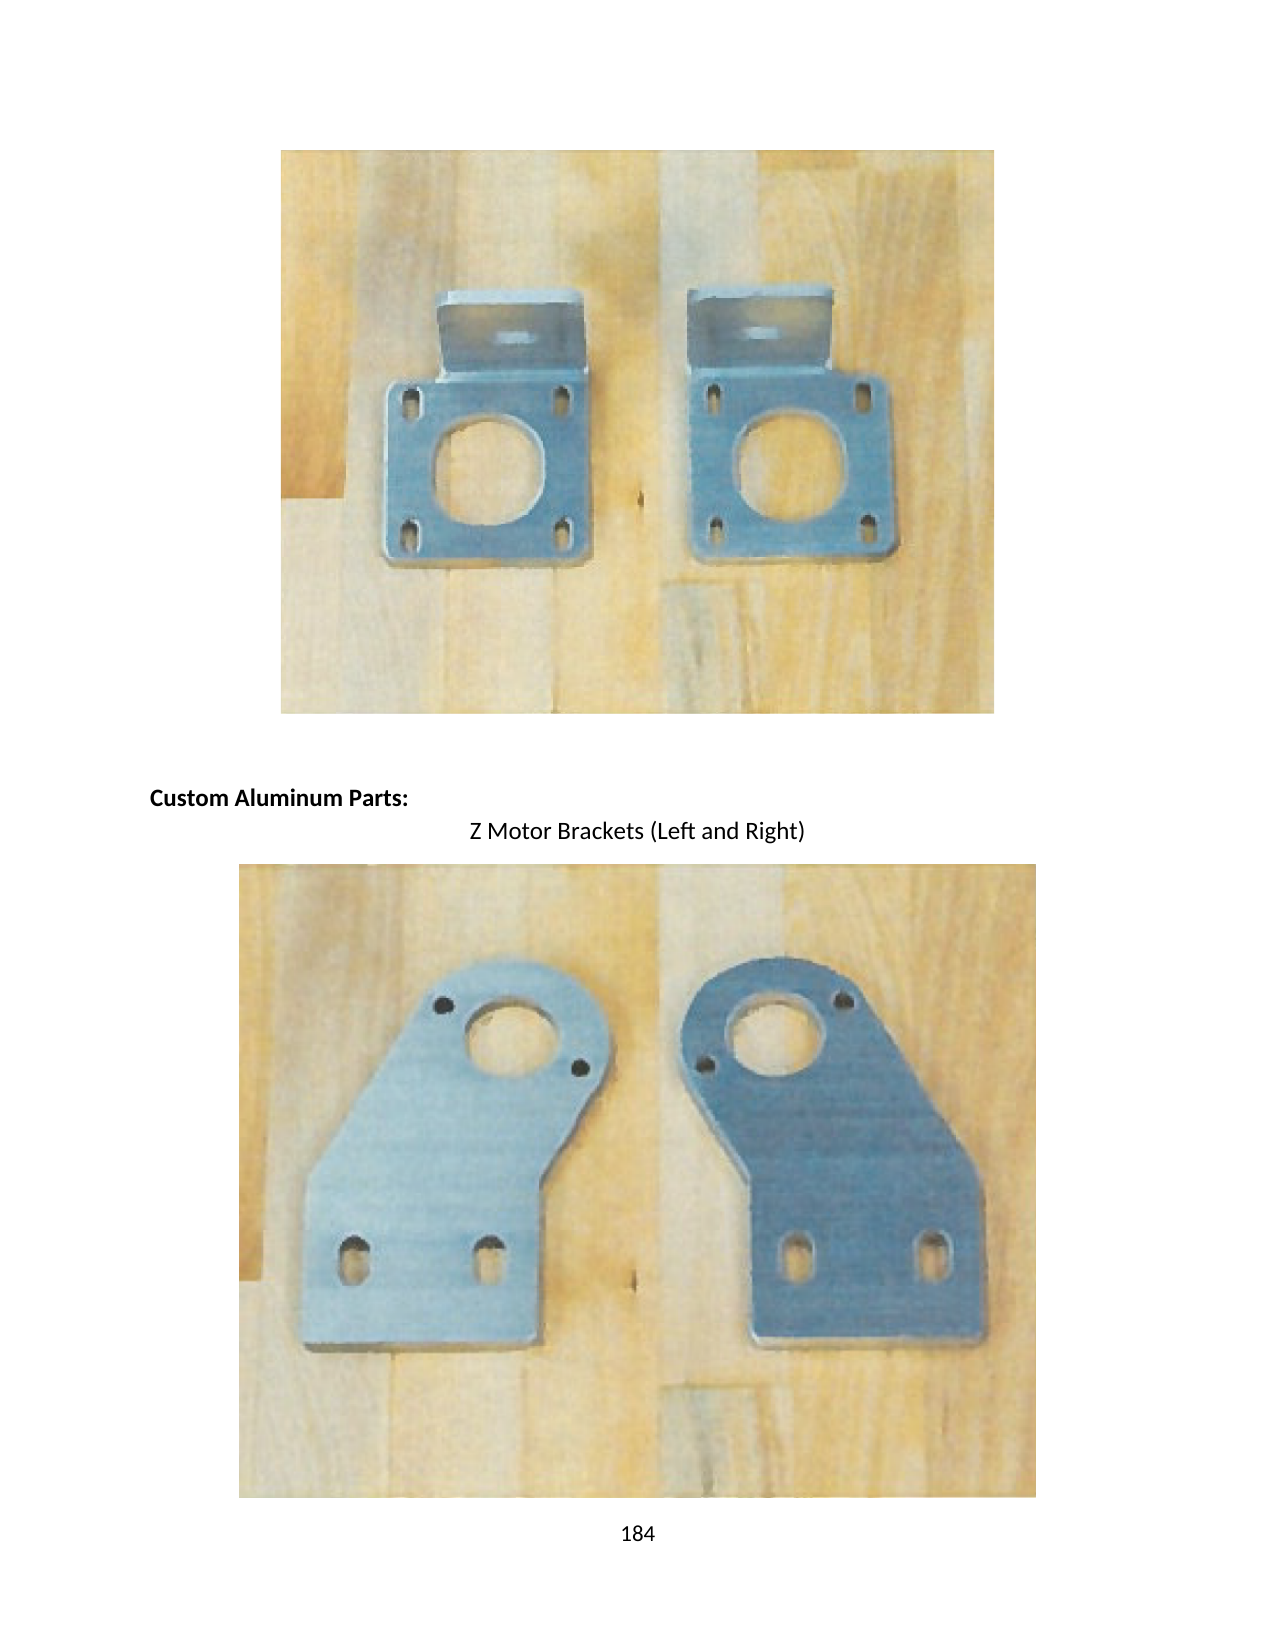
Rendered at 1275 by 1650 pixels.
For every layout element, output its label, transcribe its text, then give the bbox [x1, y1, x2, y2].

text Z Motor Brackets (Left and Right) [150, 815, 1125, 845]
text Custom Aluminum Parts: [150, 782, 1125, 812]
picture [239, 864, 1036, 1498]
picture [280, 150, 995, 714]
